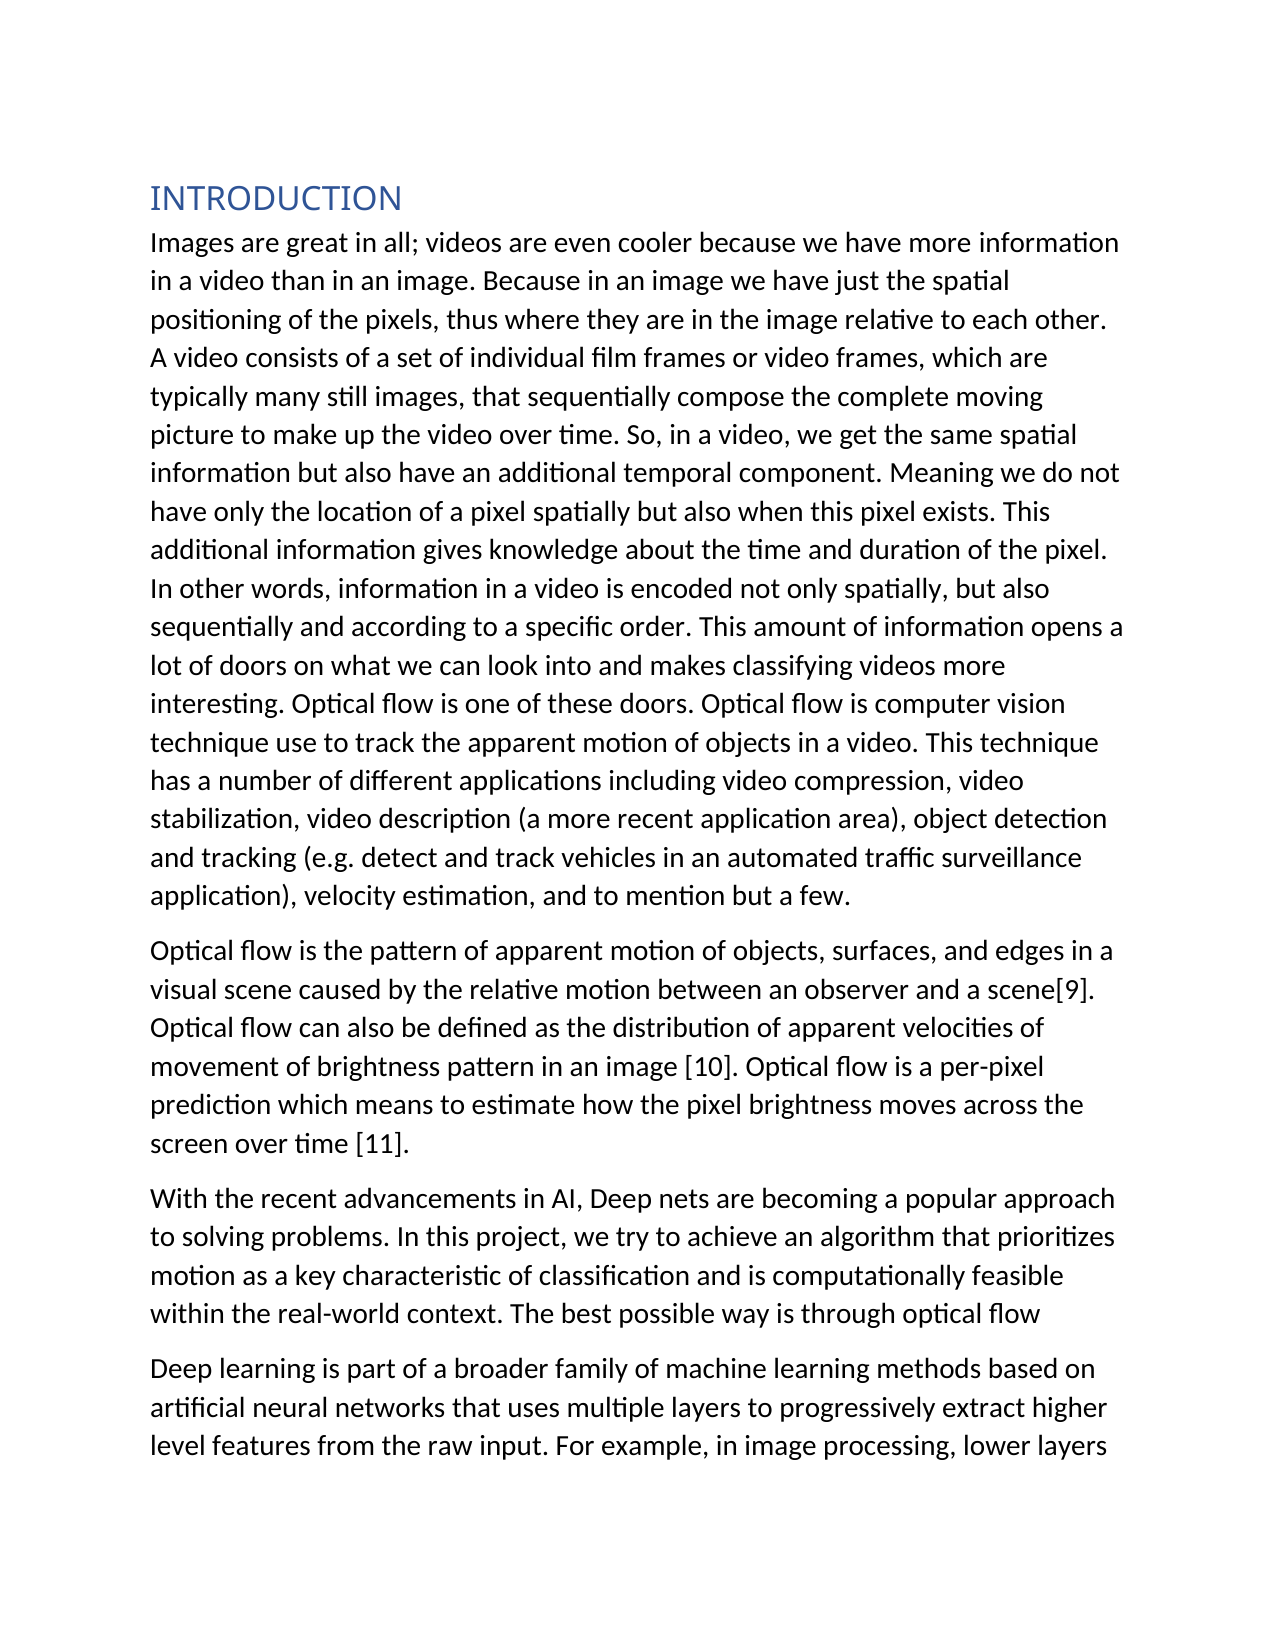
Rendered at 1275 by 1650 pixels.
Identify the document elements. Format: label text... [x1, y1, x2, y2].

text With the recent advancements in AI, Deep nets are becoming a popular approach to solving problems. In this project, we try to achieve an algorithm that prioritizes motion as a key characteristic of classification and is computationally feasible within the real-world context. The best possible way is through optical flow [150, 1180, 1125, 1331]
text Optical flow is the pattern of apparent motion of objects, surfaces, and edges in a visual scene caused by the relative motion between an observer and a scene[9]. Optical flow can also be defined as the distribution of apparent velocities of movement of brightness pattern in an image [10]. Optical flow is a per-pixel prediction which means to estimate how the pixel brightness moves across the screen over time [11]. [150, 932, 1125, 1160]
subtitle INTRODUCTION [150, 175, 1125, 220]
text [150, 1350, 1125, 1463]
text Images are great in all; videos are even cooler because we have more information in a video than in an image. Because in an image we have just the spatial positioning of the pixels, thus where they are in the image relative to each other. A video consists of a set of individual film frames or video frames, which are typically many still images, that sequentially compose the complete moving picture to make up the video over time. So, in a video, we get the same spatial information but also have an additional temporal component. Meaning we do not have only the location of a pixel spatially but also when this pixel exists. This additional information gives knowledge about the time and duration of the pixel. In other words, information in a video is encoded not only spatially, but also sequentially and according to a specific order. This amount of information opens a lot of doors on what we can look into and makes classifying videos more interesting. Optical flow is one of these doors. Optical flow is computer vision technique use to track the apparent motion of objects in a video. This technique has a number of different applications including video compression, video stabilization, video description (a more recent application area), object detection and tracking (e.g. detect and track vehicles in an automated traffic surveillance application), velocity estimation, and to mention but a few. [150, 224, 1125, 913]
